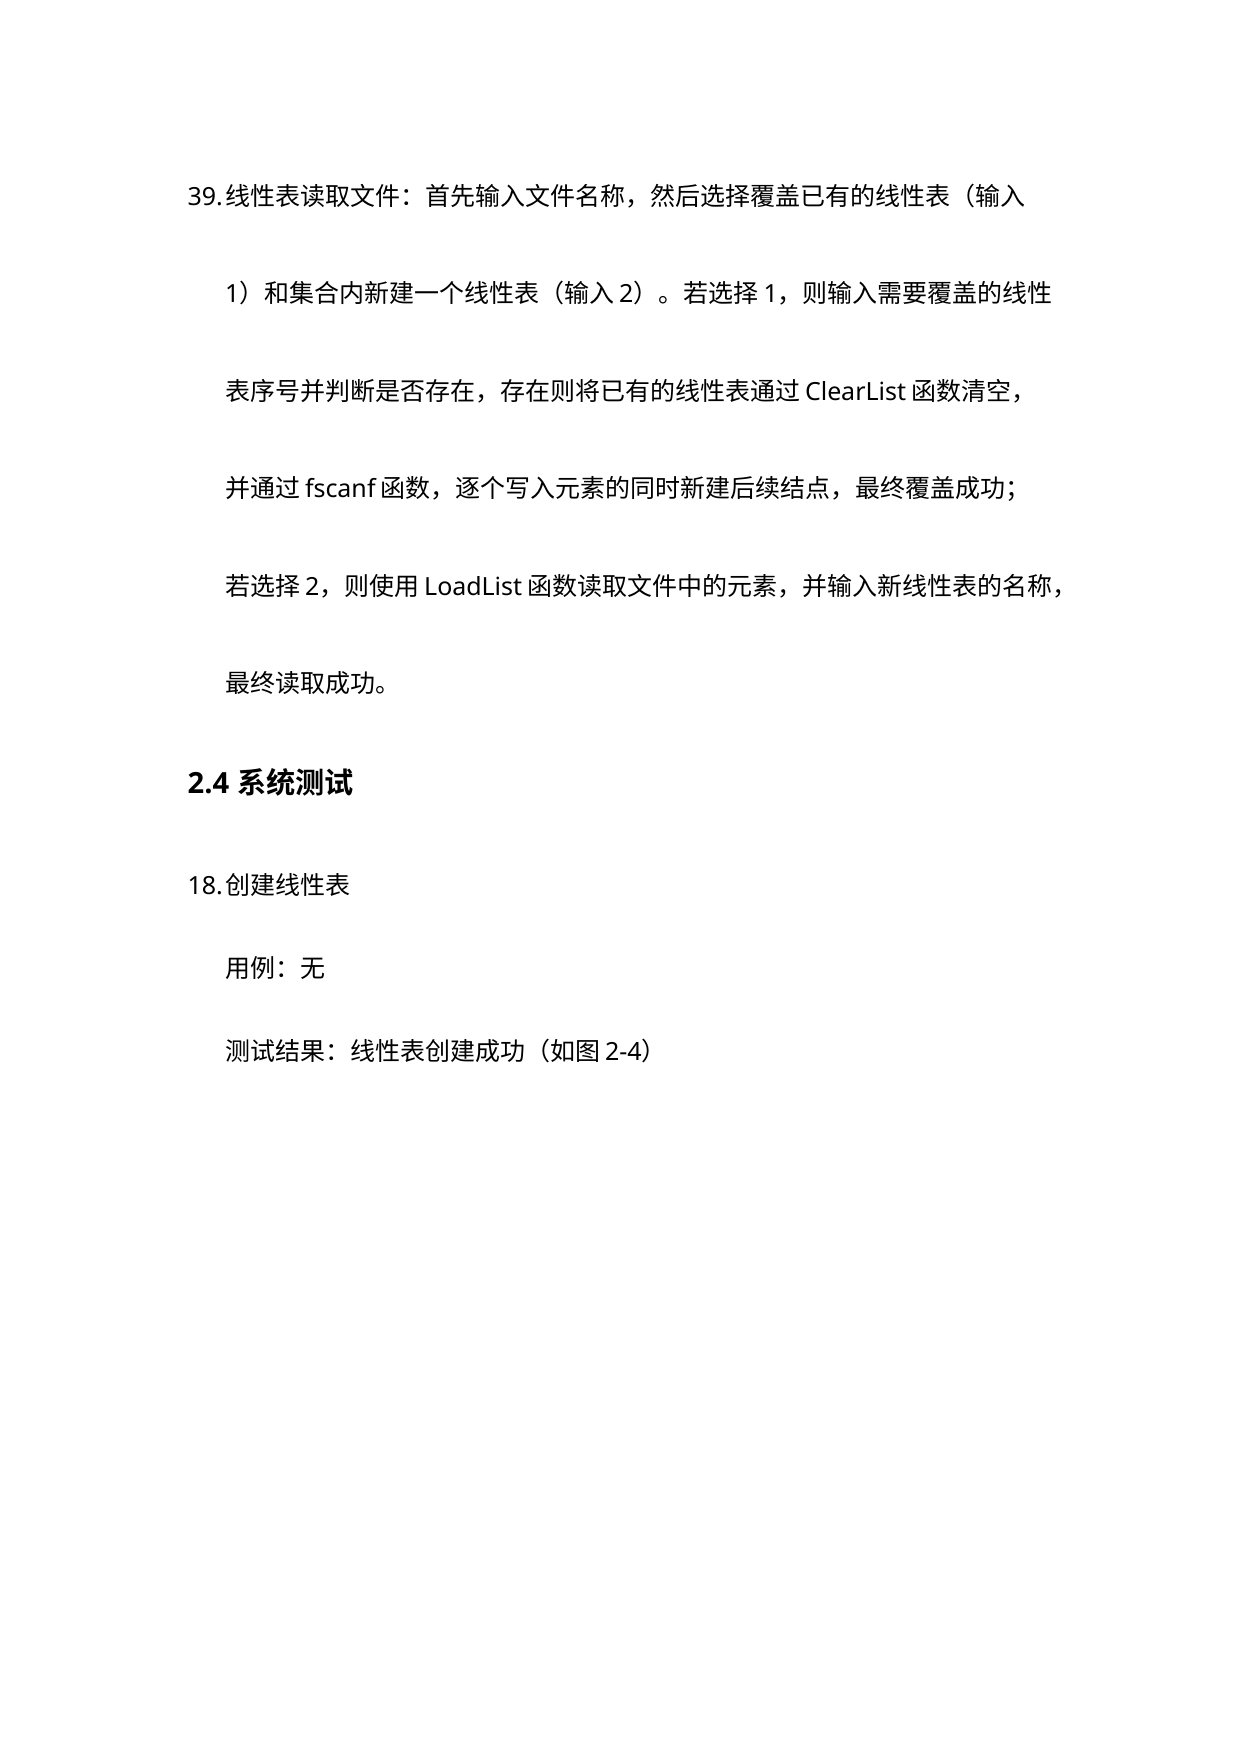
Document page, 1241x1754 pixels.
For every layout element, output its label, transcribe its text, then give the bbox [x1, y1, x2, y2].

list 创建线性表 [187, 851, 1053, 916]
list 线性表读取文件：首先输入文件名称，然后选择覆盖已有的线性表（输入1）和集合内新建一个线性表（输入2）。若选择1，则输入需要覆盖的线性表序号并判断是否存在，存在则将已有的线性表通过ClearList函数清空，并通过fscanf函数，逐个写入元素的同时新建后续结点，最终覆盖成功；若选择2，则使用LoadList函数读取文件中的元素，并输入新线性表的名称，最终读取成功。 [187, 162, 1053, 714]
subtitle 2.4 系统测试 [187, 749, 1053, 814]
list 测试结果：线性表创建成功（如图2-4） [225, 1017, 1053, 1082]
list 用例：无 [225, 934, 1053, 999]
